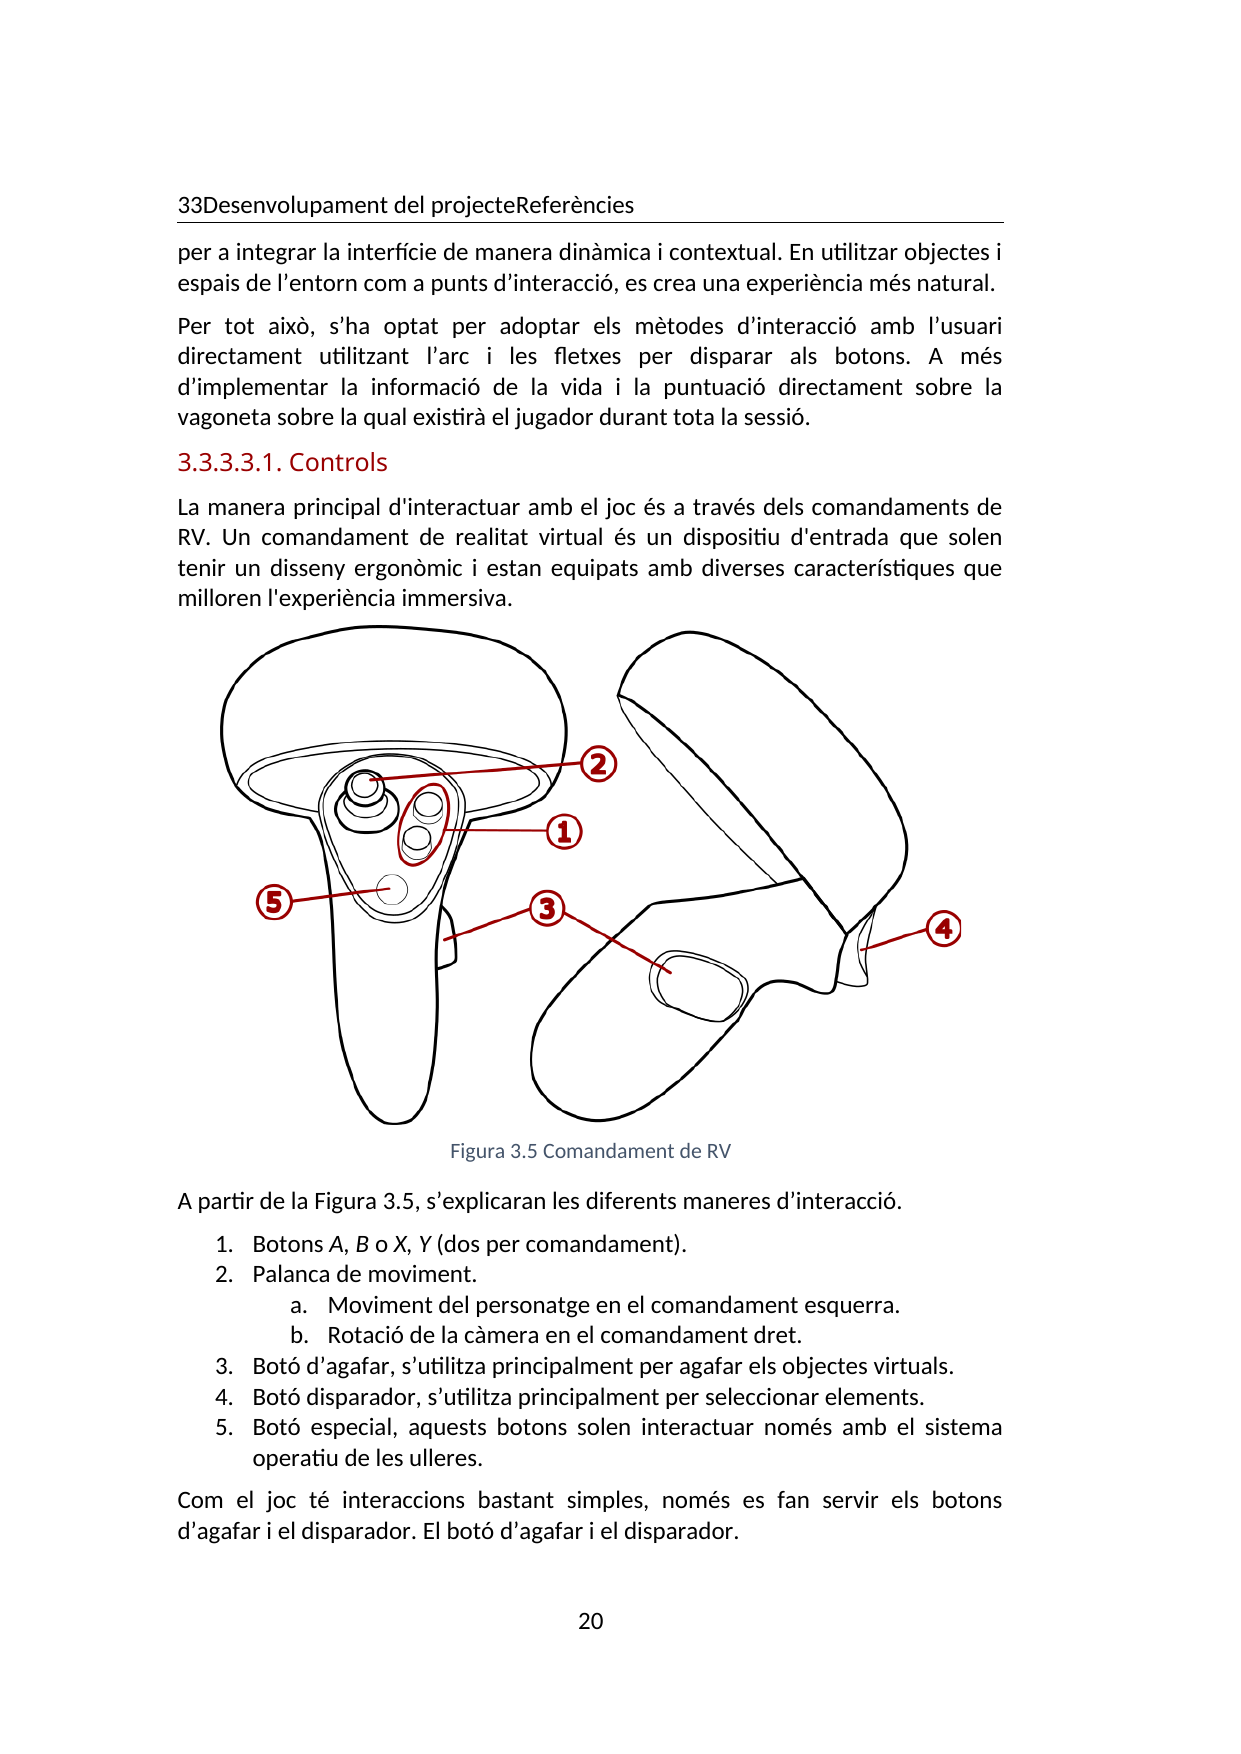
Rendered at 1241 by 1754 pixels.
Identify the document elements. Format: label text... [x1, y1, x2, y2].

text La manera principal d'interactuar amb el joc és a través dels comandaments de RV. Un comandament de realitat virtual és un dispositiu d'entrada que solen tenir un disseny ergonòmic i estan equipats amb diverses característiques que milloren l'experiència immersiva. [177, 491, 1004, 613]
list Rotació de la càmera en el comandament dret. [290, 1319, 1004, 1350]
list Palanca de moviment. [215, 1258, 1004, 1289]
list Botó d’agafar, s’utilitza principalment per agafar els objectes virtuals. [215, 1350, 1004, 1381]
list Botó disparador, s’utilitza principalment per seleccionar elements. [215, 1381, 1004, 1411]
subtitle Controls [177, 444, 1004, 478]
list Botó especial, aquests botons solen interactuar només amb el sistema operatiu de les ulleres. [215, 1411, 1004, 1472]
list Botons A, B o X, Y (dos per comandament). [215, 1228, 1004, 1258]
list Moviment del personatge en el comandament esquerra. [290, 1289, 1004, 1319]
text Per tot això, s’ha optat per adoptar els mètodes d’interacció amb l’usuari directament utilitzant l’arc i les fletxes per disparar als botons. A més d’implementar la informació de la vida i la puntuació directament sobre la vagoneta sobre la qual existirà el jugador durant tota la sessió. [177, 310, 1004, 432]
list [177, 236, 1004, 297]
picture [220, 625, 962, 1125]
text Com el joc té interaccions bastant simples, només es fan servir els botons d’agafar i el disparador. El botó d’agafar i el disparador. [177, 1485, 1004, 1546]
